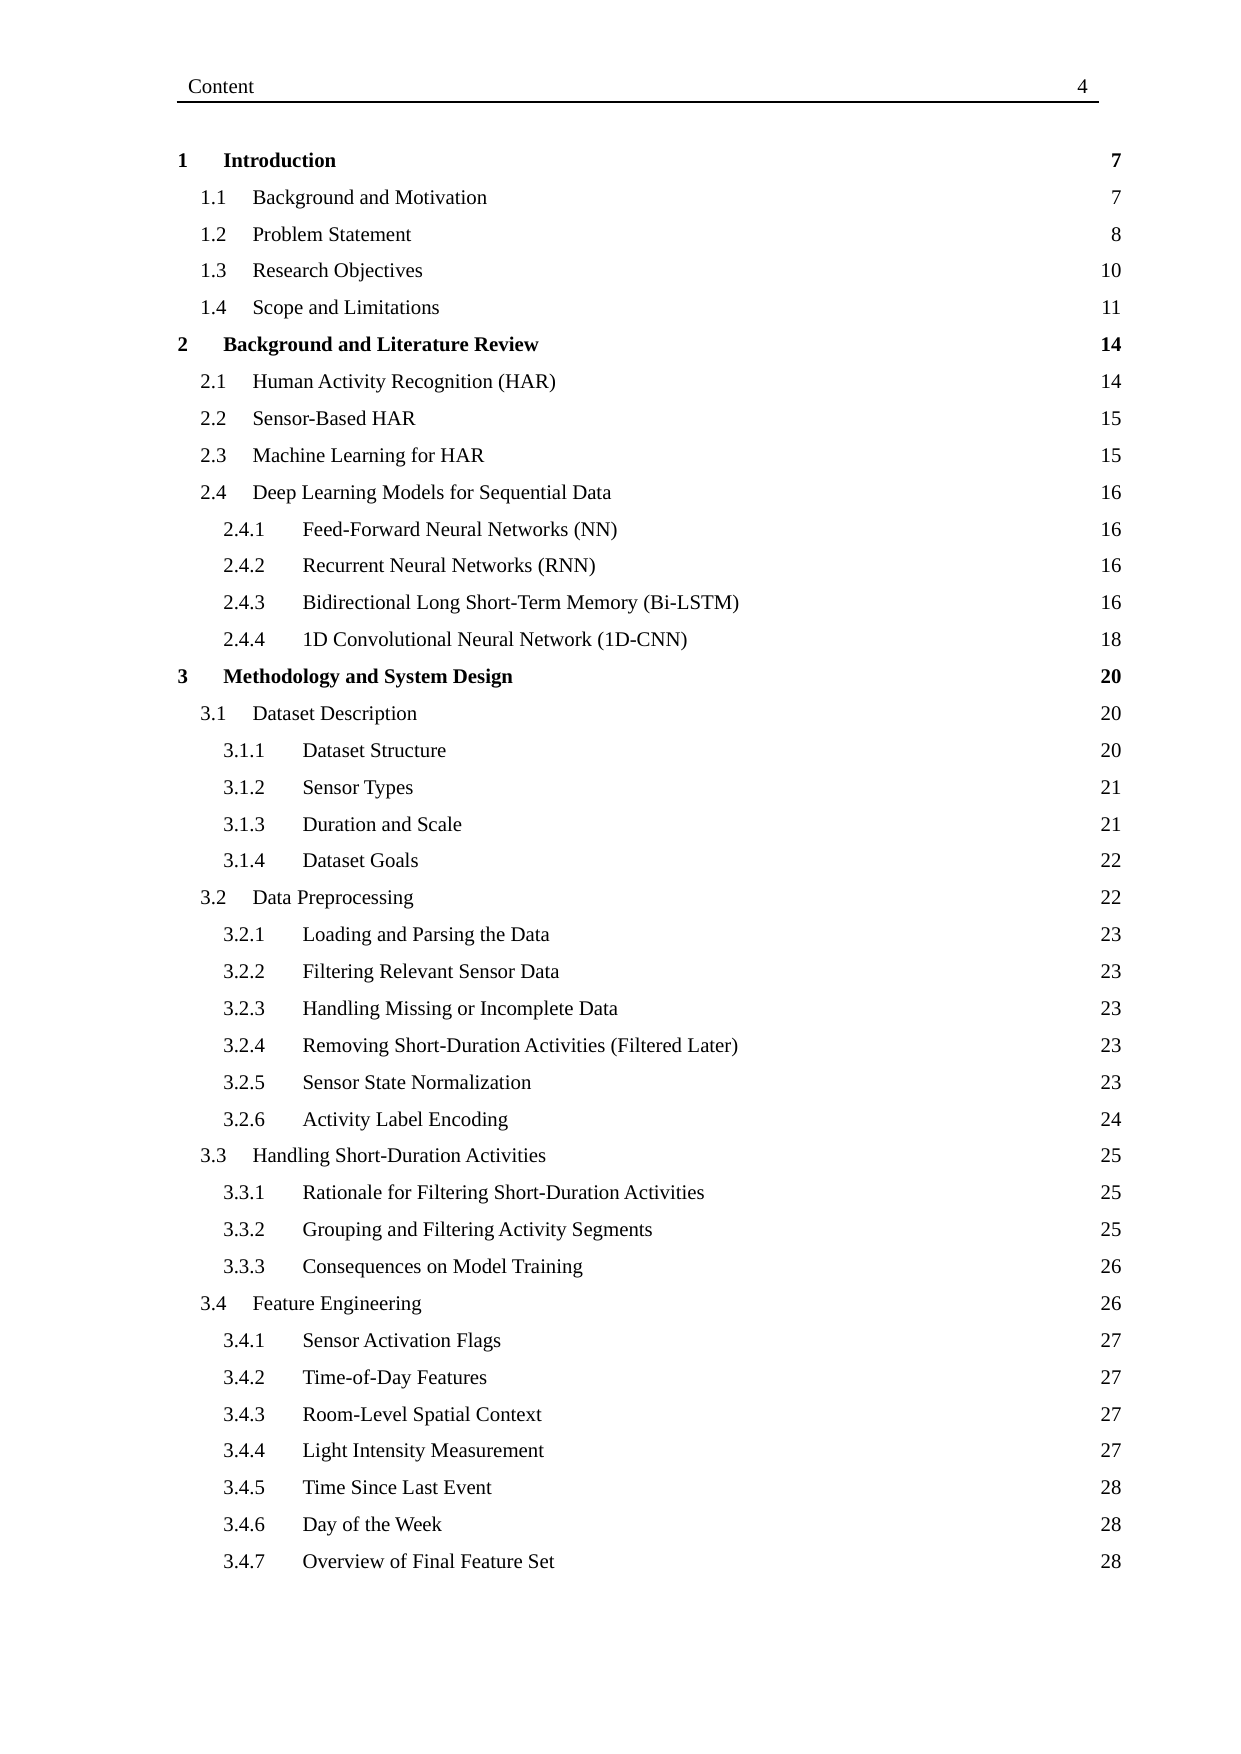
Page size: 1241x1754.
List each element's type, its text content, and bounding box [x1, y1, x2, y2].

text 2.4.4 1D Convolutional Neural Network (1D-CNN) 18 [223, 627, 1122, 651]
text 3.2.5 Sensor State Normalization 23 [223, 1069, 1122, 1094]
text 3.3 Handling Short-Duration Activities 25 [200, 1143, 1122, 1167]
text 3 Methodology and System Design 20 [177, 664, 1122, 688]
text 3.2 Data Preprocessing 22 [200, 885, 1122, 909]
text 3.3.2 Grouping and Filtering Activity Segments 25 [223, 1217, 1122, 1241]
text 1.3 Research Objectives 10 [200, 258, 1122, 282]
text 1.2 Problem Statement 8 [200, 221, 1122, 246]
text 3.2.6 Activity Label Encoding 24 [223, 1106, 1122, 1131]
text 3.3.1 Rationale for Filtering Short-Duration Activities 25 [223, 1180, 1122, 1204]
text 2 Background and Literature Review 14 [177, 332, 1122, 356]
text 3.4.2 Time-of-Day Features 27 [223, 1364, 1122, 1389]
text 3.4.7 Overview of Final Feature Set 28 [223, 1549, 1122, 1573]
text 3.3.3 Consequences on Model Training 26 [223, 1254, 1122, 1278]
text 3.4.1 Sensor Activation Flags 27 [223, 1328, 1122, 1352]
text 2.4.2 Recurrent Neural Networks (RNN) 16 [223, 553, 1122, 577]
text 3.4.6 Day of the Week 28 [223, 1512, 1122, 1536]
text 2.4.3 Bidirectional Long Short-Term Memory (Bi-LSTM) 16 [223, 590, 1122, 614]
text 3.2.3 Handling Missing or Incomplete Data 23 [223, 996, 1122, 1020]
text 3.1.1 Dataset Structure 20 [223, 738, 1122, 762]
text 3.2.1 Loading and Parsing the Data 23 [223, 922, 1122, 946]
text 2.1 Human Activity Recognition (HAR) 14 [200, 369, 1122, 393]
text 1.4 Scope and Limitations 11 [200, 295, 1122, 319]
text 3.1 Dataset Description 20 [200, 701, 1122, 725]
text 3.1.3 Duration and Scale 21 [223, 811, 1122, 836]
text 2.4 Deep Learning Models for Sequential Data 16 [200, 479, 1122, 504]
text 1 Introduction 7 [177, 148, 1122, 172]
text 2.3 Machine Learning for HAR 15 [200, 443, 1122, 467]
text 2.4.1 Feed-Forward Neural Networks (NN) 16 [223, 516, 1122, 541]
text 1.1 Background and Motivation 7 [200, 184, 1122, 209]
text 3.4.4 Light Intensity Measurement 27 [223, 1438, 1122, 1462]
text 3.1.4 Dataset Goals 22 [223, 848, 1122, 872]
text 2.2 Sensor-Based HAR 15 [200, 406, 1122, 430]
text 3.4.3 Room-Level Spatial Context 27 [223, 1401, 1122, 1426]
text 3.2.4 Removing Short-Duration Activities (Filtered Later) 23 [223, 1033, 1122, 1057]
text 3.1.2 Sensor Types 21 [223, 774, 1122, 799]
text 3.4.5 Time Since Last Event 28 [223, 1475, 1122, 1499]
text 3.2.2 Filtering Relevant Sensor Data 23 [223, 959, 1122, 983]
text 3.4 Feature Engineering 26 [200, 1291, 1122, 1315]
